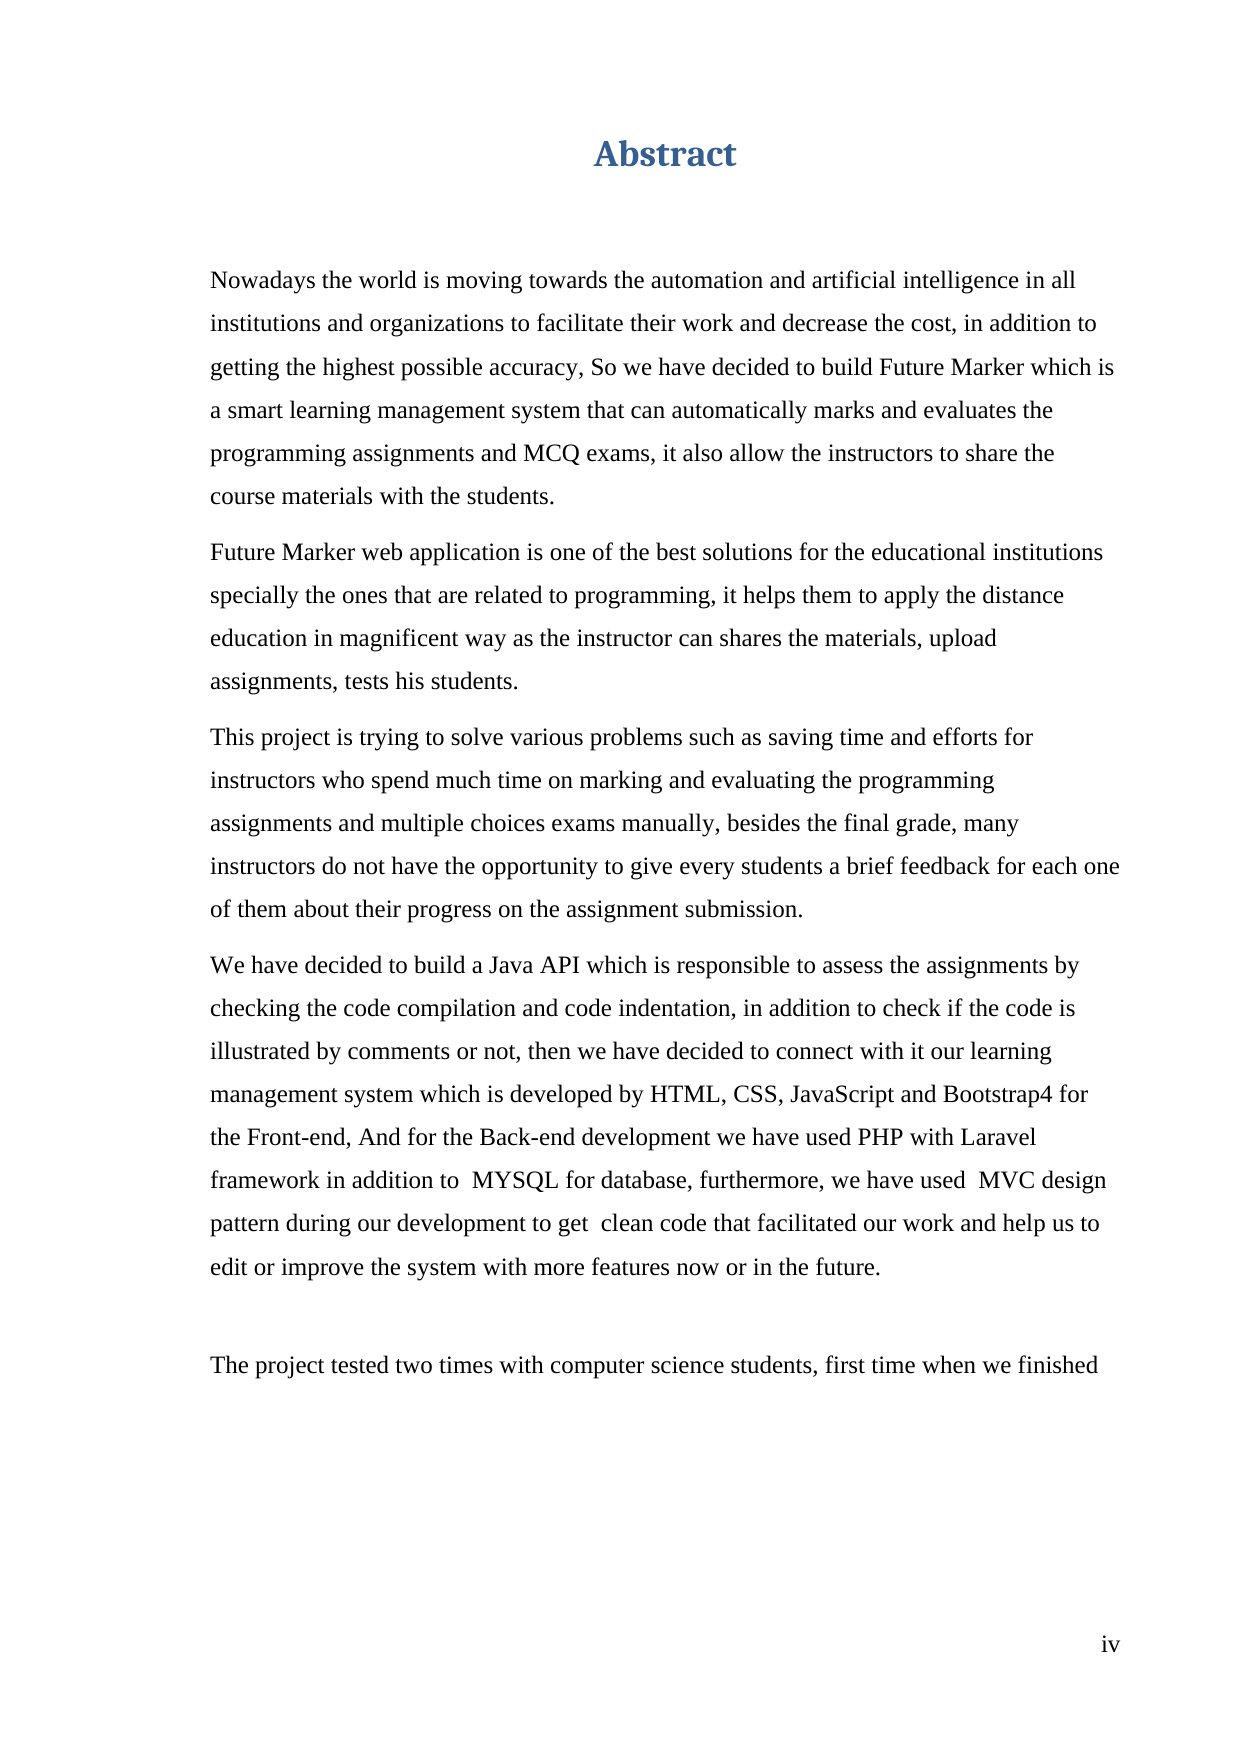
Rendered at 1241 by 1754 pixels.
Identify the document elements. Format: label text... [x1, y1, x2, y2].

text Nowadays the world is moving towards the automation and artificial intelligence in all institutions and organizations to facilitate their work and decrease the cost, in addition to getting the highest possible accuracy, So we have decided to build Future Marker which is a smart learning management system that can automatically marks and evaluates the programming assignments and MCQ exams, it also allow the instructors to share the course materials with the students. [210, 265, 1120, 510]
text This project is trying to solve various problems such as saving time and efforts for instructors who spend much time on marking and evaluating the programming assignments and multiple choices exams manually, besides the final grade, many instructors do not have the opportunity to give every students a brief feedback for each one of them about their progress on the assignment submission. [210, 722, 1120, 923]
text Future Marker web application is one of the best solutions for the educational institutions specially the ones that are related to programming, it helps them to apply the distance education in magnificent way as the instructor can shares the materials, upload assignments, tests his students. [210, 537, 1120, 695]
text We have decided to build a Java API which is responsible to assess the assignments by checking the code compilation and code indentation, in addition to check if the code is illustrated by comments or not, then we have decided to connect with it our learning management system which is developed by HTML, CSS, JavaScript and Bootstrap4 for the Front-end, And for the Back-end development we have used PHP with Laravel framework in addition to MYSQL for database, furthermore, we have used MVC design pattern during our development to get clean code that facilitated our work and help us to edit or improve the system with more features now or in the future. [210, 950, 1120, 1280]
text The project tested two times with computer science students, first time when we finished [210, 1350, 1120, 1379]
text Abstract [210, 132, 1120, 176]
